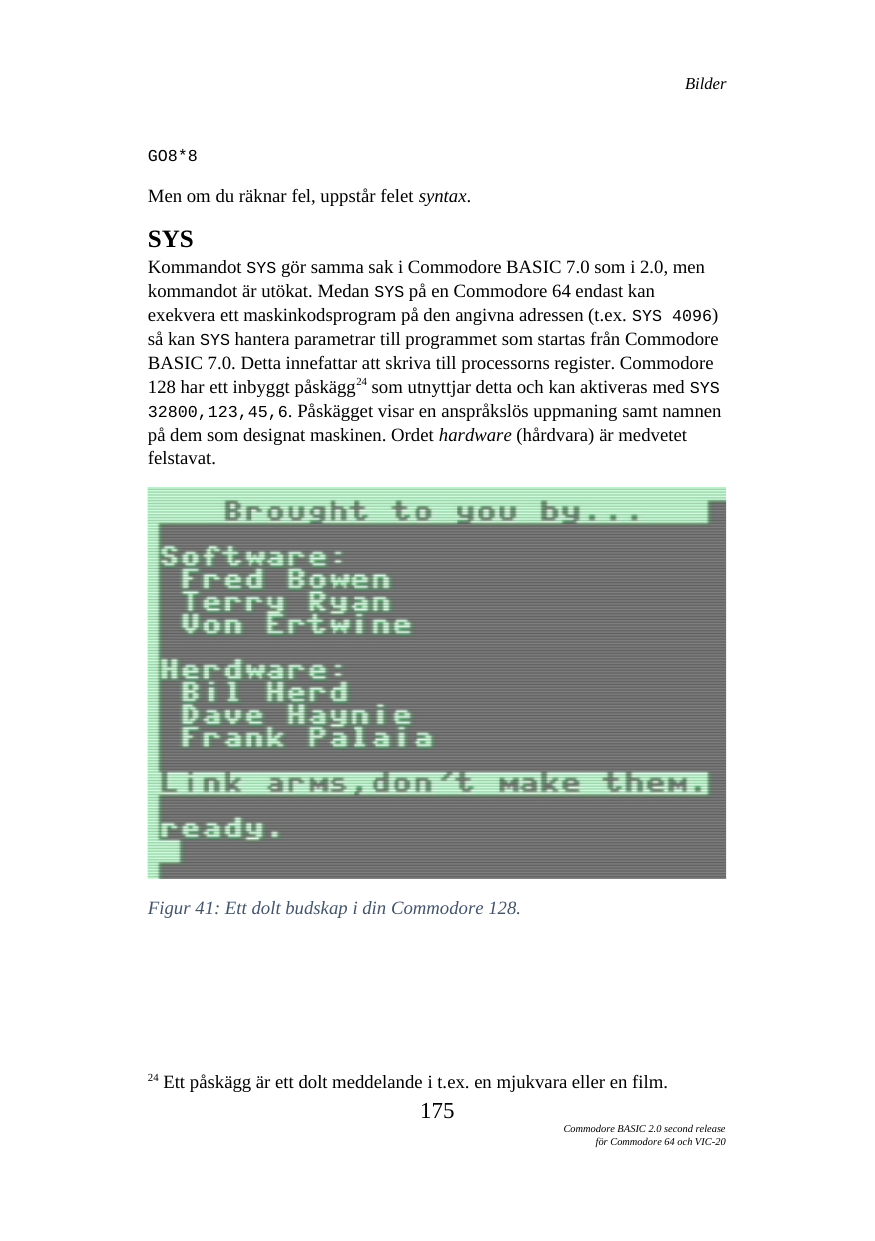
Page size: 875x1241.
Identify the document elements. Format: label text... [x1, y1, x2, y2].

text GO8*8 [148, 148, 726, 167]
subtitle SYS [148, 224, 726, 253]
picture [147, 487, 727, 879]
text Kommandot SYS gör samma sak i Commodore BASIC 7.0 som i 2.0, men kommandot är utökat. Medan SYS på en Commodore 64 endast kan exekvera ett maskinkodsprogram på den angivna adressen (t.ex. SYS 4096) så kan SYS hantera parametrar till programmet som startas från Commodore BASIC 7.0. Detta innefattar att skriva till processorns register. Commodore 128 har ett inbyggt påskägg som utnyttjar detta och kan aktiveras med SYS 32800,123,45,6. Påskägget visar en anspråkslös uppmaning samt namnen på dem som designat maskinen. Ordet hardware (hårdvara) är medvetet felstavat. [148, 256, 726, 469]
text Figur 41: Ett dolt budskap i din Commodore 128. [148, 897, 726, 918]
text Men om du räknar fel, uppstår felet syntax. [148, 185, 726, 206]
